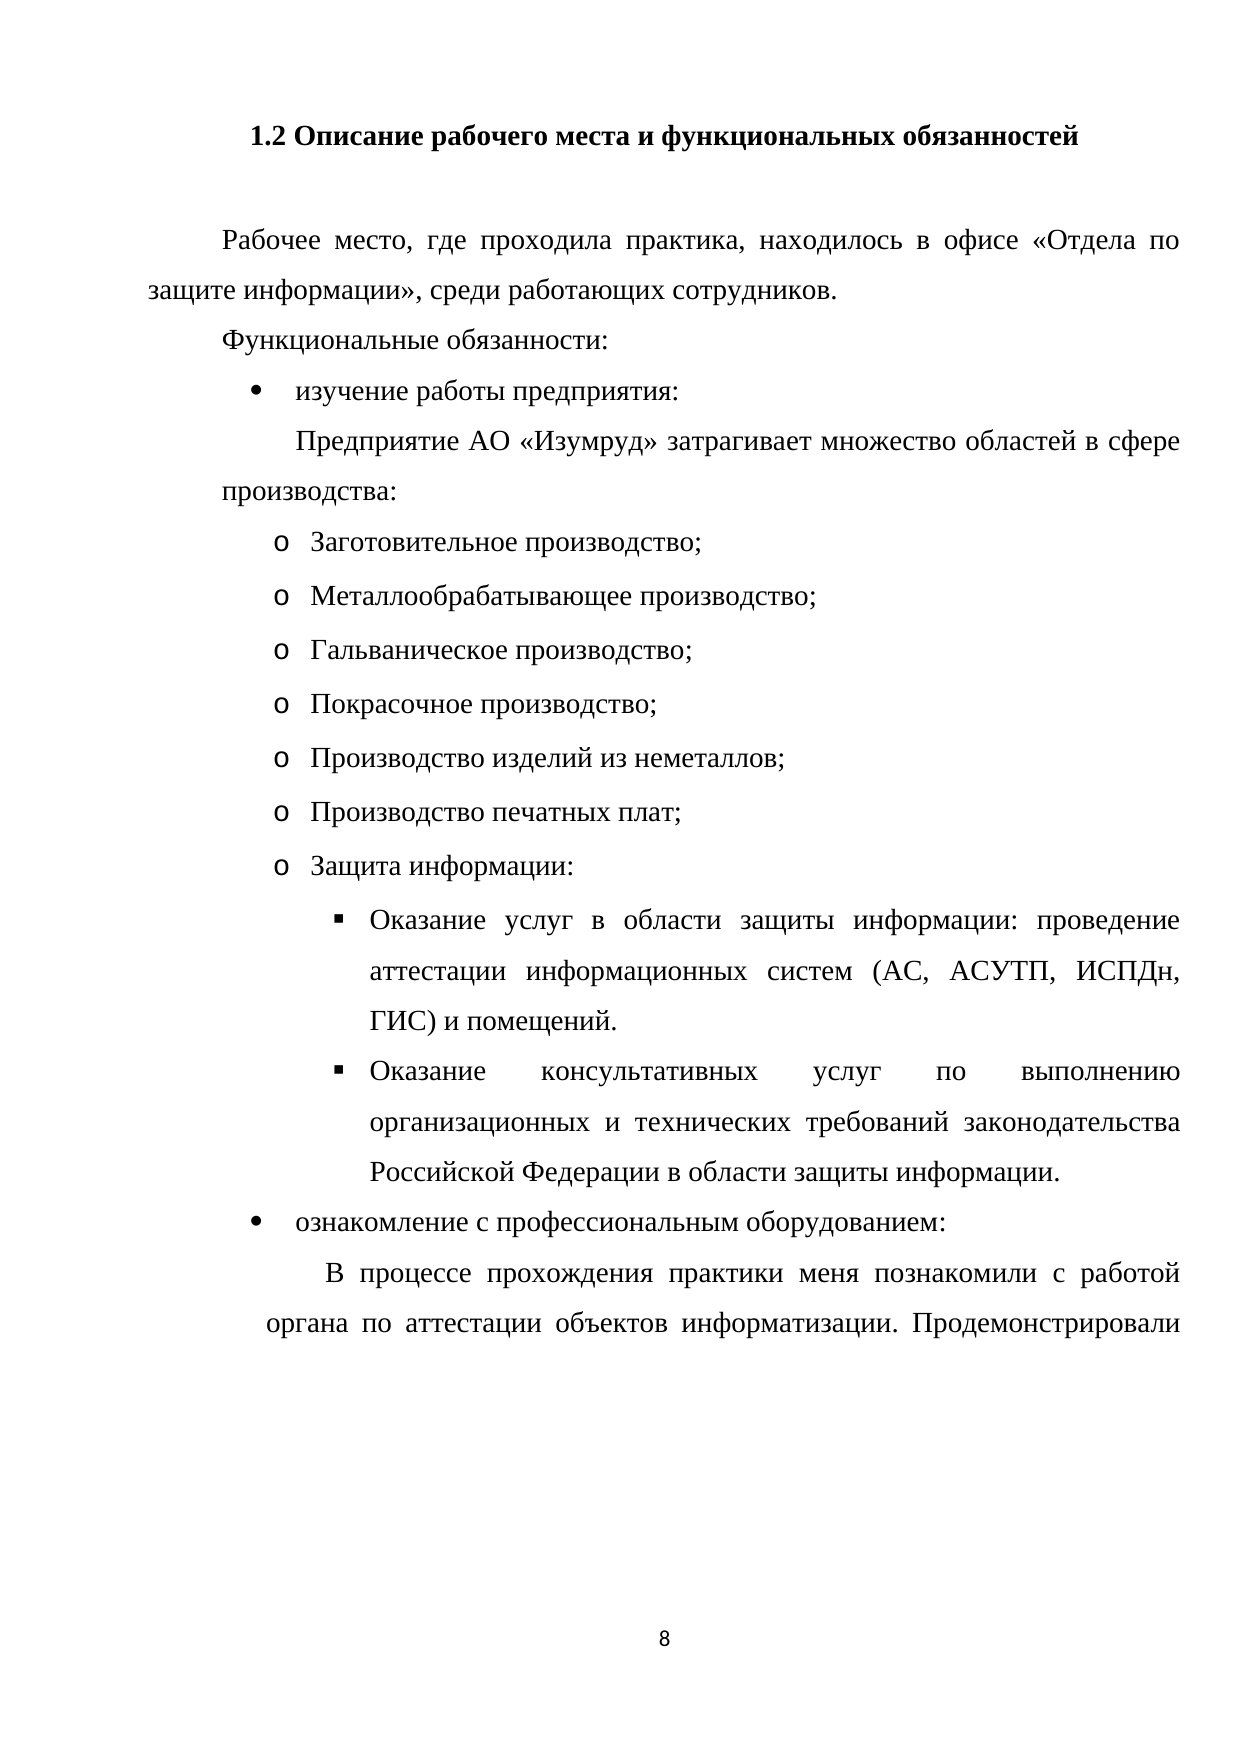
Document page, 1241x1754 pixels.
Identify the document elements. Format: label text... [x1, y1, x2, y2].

list Производство изделий из неметаллов; [273, 740, 1181, 776]
list Металлообрабатывающее производство; [273, 578, 1181, 614]
list изучение работы предприятия: [177, 373, 1181, 406]
list Оказание консультативных услуг по выполнению организационных и технических требований законодательства Российской Федерации в области защиты информации. [332, 1053, 1181, 1188]
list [266, 1255, 1181, 1339]
list Гальваническое производство; [273, 632, 1181, 668]
list Функциональные обязанности: [148, 322, 1181, 356]
list Покрасочное производство; [273, 686, 1181, 722]
list Заготовительное производство; [273, 524, 1181, 560]
list Рабочее место, где проходила практика, находилось в офисе «Отдела по защите информации», среди работающих сотрудников. [148, 222, 1181, 306]
list Защита информации: [273, 848, 1181, 884]
list Производство печатных плат; [273, 794, 1181, 830]
list ознакомление с профессиональным оборудованием: [177, 1204, 1181, 1238]
list Предприятие АО «Изумруд» затрагивает множество областей в сфере производства: [222, 423, 1181, 507]
text 1.2 Описание рабочего места и функциональных обязанностей [148, 118, 1181, 152]
list Оказание услуг в области защиты информации: проведение аттестации информационных систем (АС, АСУТП, ИСПДн, ГИС) и помещений. [332, 902, 1181, 1037]
